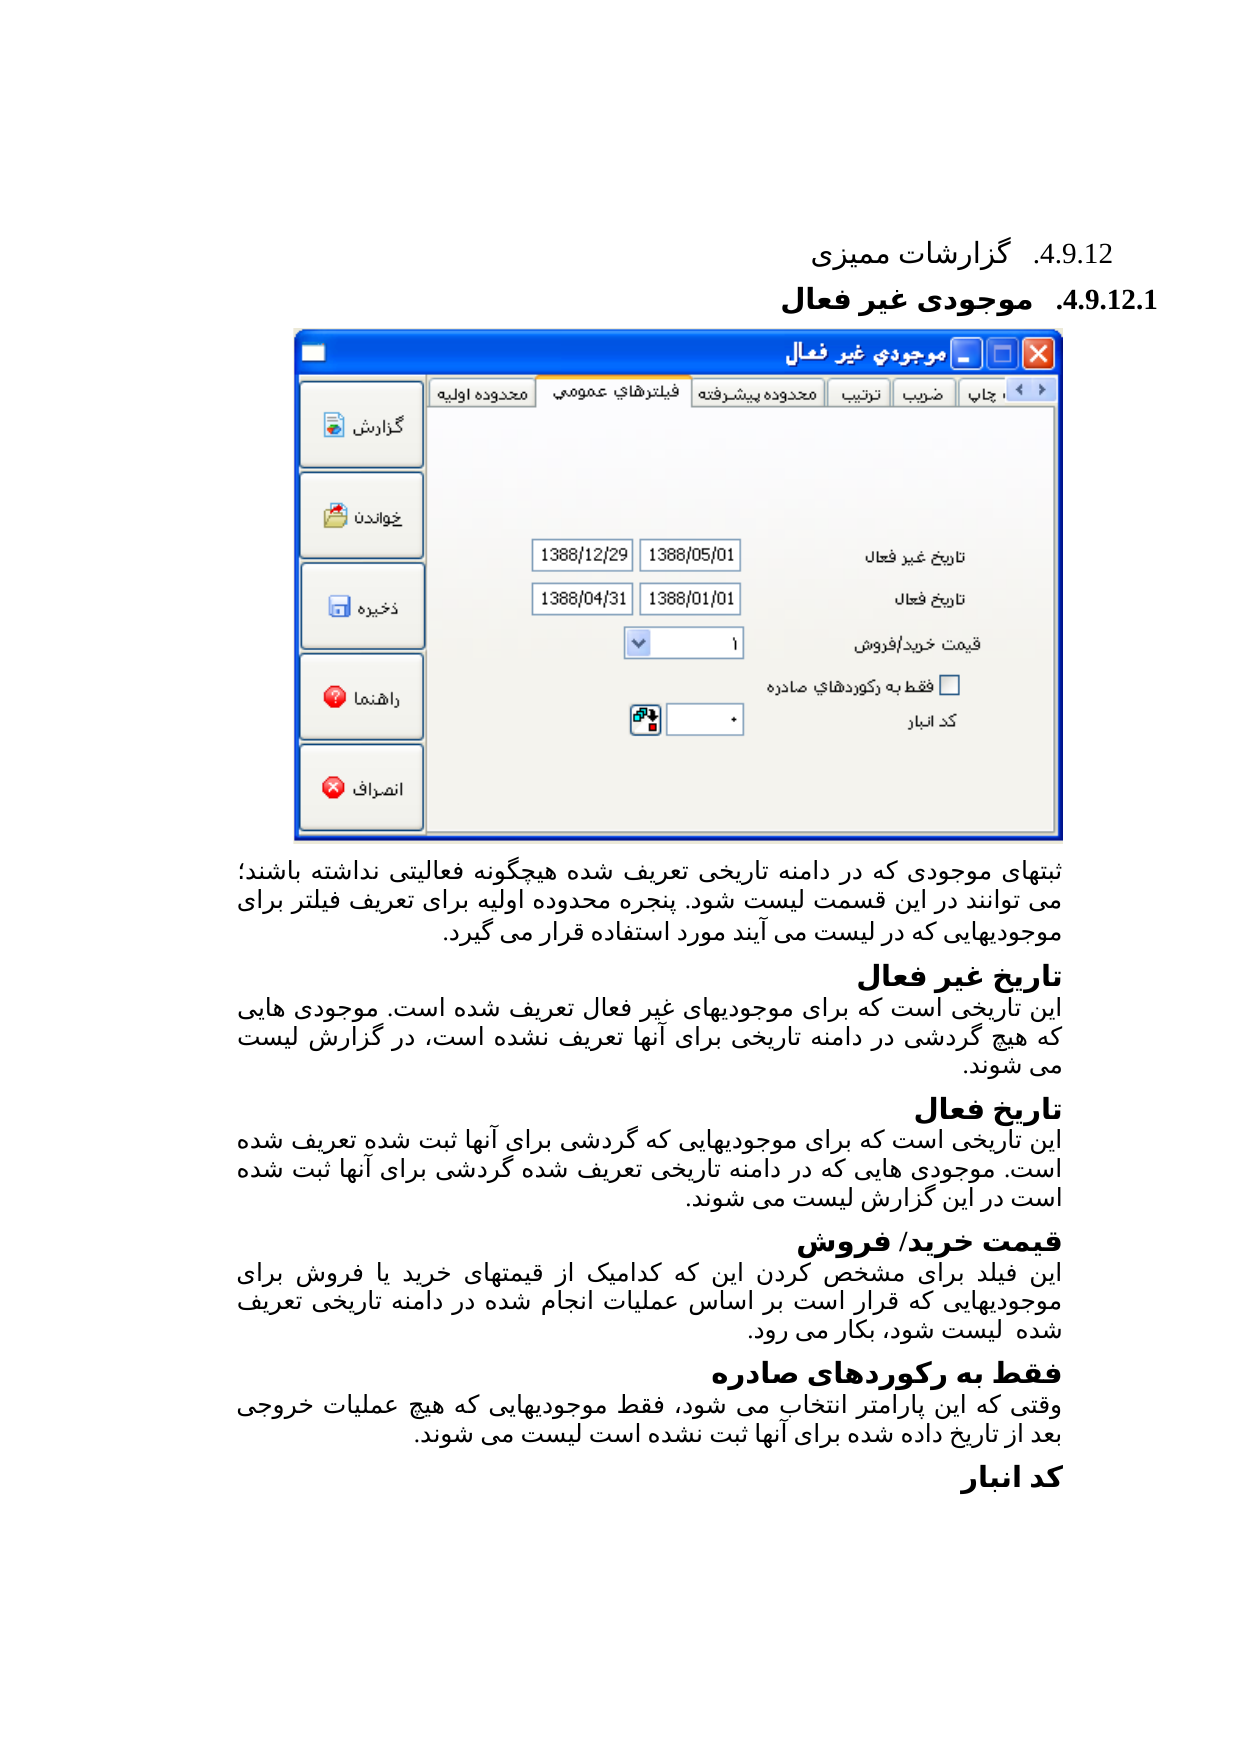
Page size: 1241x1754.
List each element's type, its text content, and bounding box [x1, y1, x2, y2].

picture [293, 328, 1063, 844]
subtitle تاریخ غیر فعال [236, 959, 1063, 993]
subtitle کد انبار [236, 1460, 1063, 1493]
subtitle قیمت خرید/ فروش [236, 1224, 1063, 1258]
text این تاریخی است که برای موجودیهایی که گردشی برای آنها ثبت شده تعریف شده است. موجودی هایی که در دامنه تاریخی تعریف شده گردشی برای آنها ثبت شده است در این گزارش لیست می شوند. [236, 1125, 1063, 1212]
subtitle ثبتهای موجودی که در دامنه تاریخی تعریف شده هیچگونه فعالیتی نداشته باشند؛ می توانند در این قسمت لیست شود. پنجره محدوده اولیه برای تعریف فیلتر برای موجودیهایی که در لیست می آیند مورد استفاده قرار می گیرد. [236, 856, 1063, 947]
subtitle فقط به رکوردهای صادره [236, 1356, 1063, 1390]
subtitle گزارشات ممیزی [236, 236, 1026, 270]
text وقتی که این پارامتر انتخاب می شود، فقط موجودیهایی که هیچ عملیات خروجی بعد از تاریخ داده شده برای آنها ثبت نشده است لیست می شوند. [236, 1390, 1063, 1447]
text این فیلد برای مشخص کردن این که کدامیک از قیمتهای خرید یا فروش برای موجودیهایی که قرار است بر اساس عملیات انجام شده در دامنه تاریخی تعریف شده لیست شود، بکار می رود. [236, 1258, 1063, 1344]
subtitle تاریخ فعال [236, 1092, 1063, 1125]
subtitle موجودی غیر فعال [236, 282, 1048, 316]
text این تاریخی است که برای موجودیهای غیر فعال تعریف شده است. موجودی هایی که هیچ گردشی در دامنه تاریخی برای آنها تعریف نشده است، در گزارش لیست می شوند. [236, 993, 1063, 1079]
